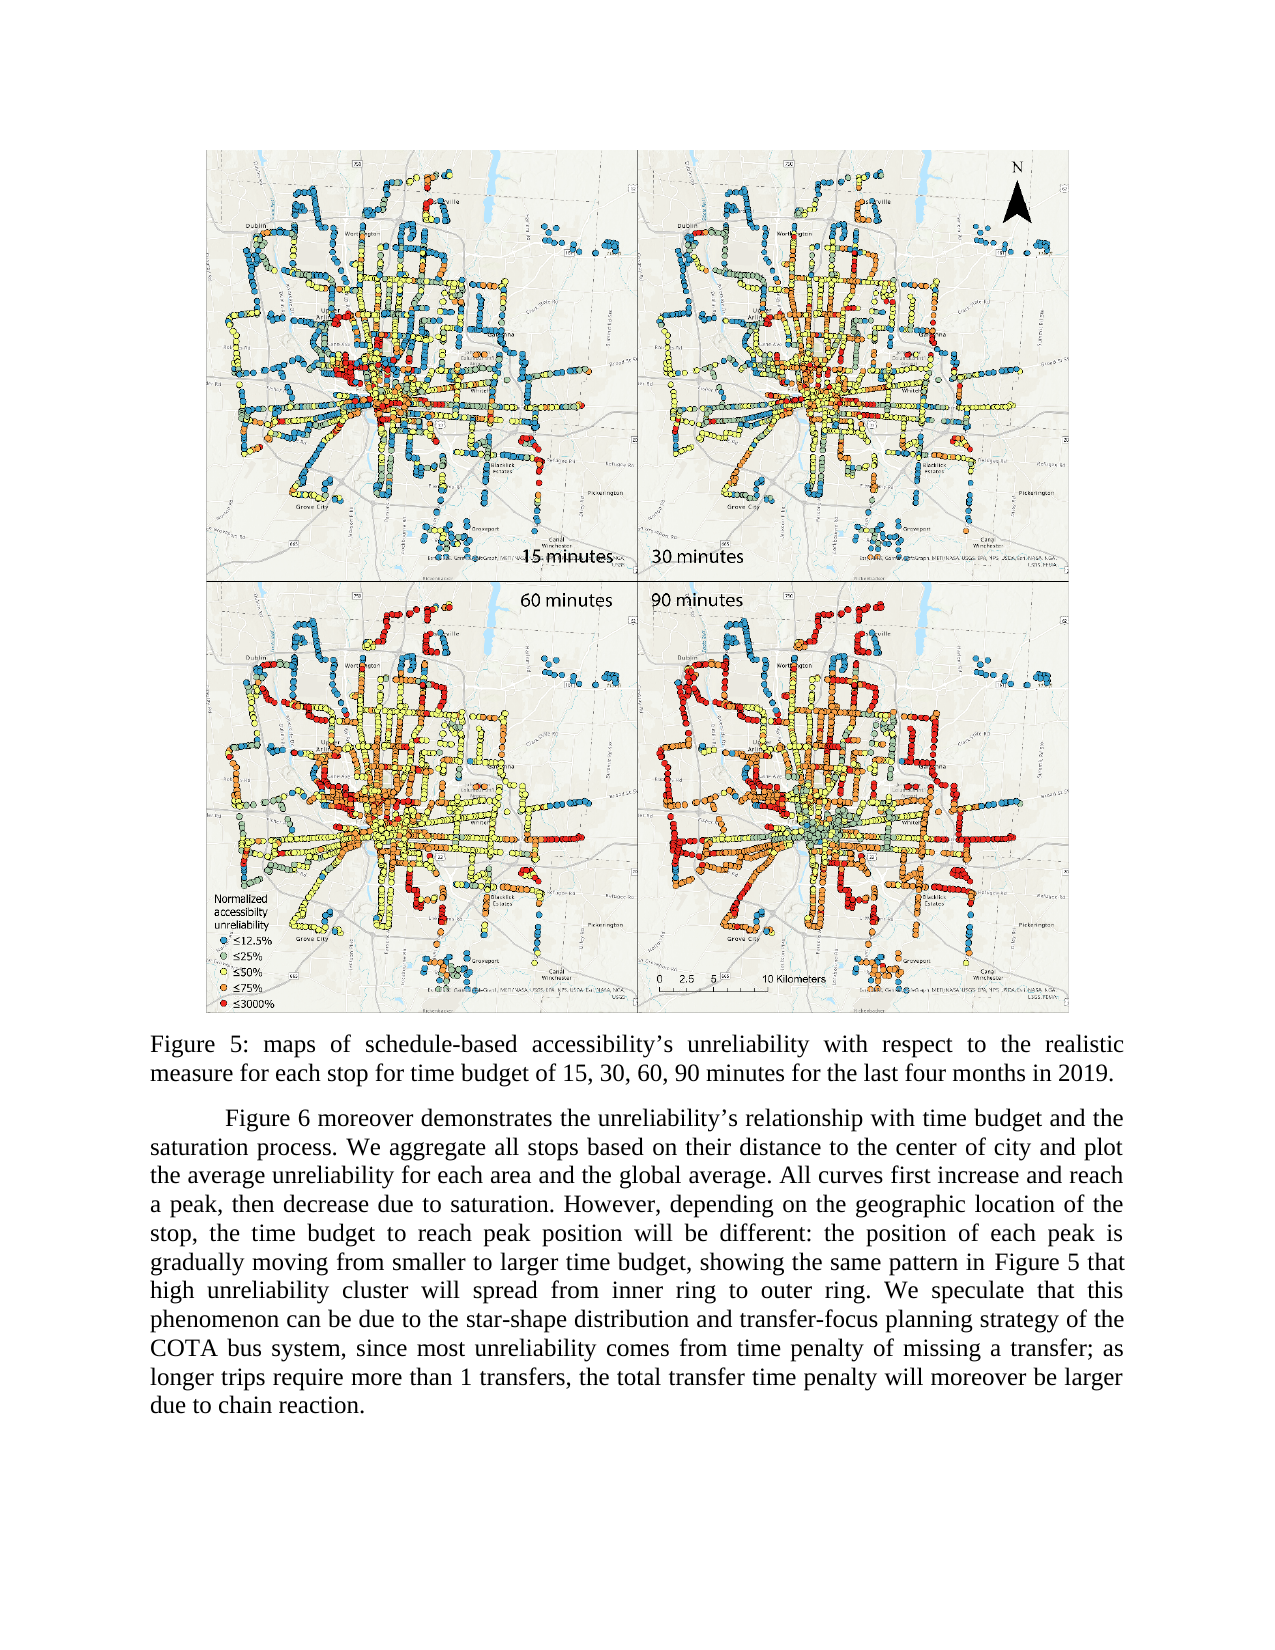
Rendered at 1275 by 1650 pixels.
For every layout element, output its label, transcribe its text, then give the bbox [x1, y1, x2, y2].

picture [206, 150, 1069, 1013]
text Figure 5: maps of schedule-based accessibility’s unreliability with respect to the realistic measure for each stop for time budget of 15, 30, 60, 90 minutes for the last four months in 2019. [150, 1029, 1125, 1086]
text Figure 5 moreover demonstrates the unreliability’s relationship with time budget and the saturation process. We aggregate all stops based on their distance to the center of city and plot the average unreliability for each area and the global average. All curves first increase and reach a peak, then decrease due to saturation. However, depending on the geographic location of the stop, the time budget to reach peak position will be different: the position of each peak is gradually moving from smaller to larger time budget, showing the same pattern in Figure 4 that high unreliability cluster will spread from inner ring to outer ring. We speculate that this phenomenon can be due to the star-shape distribution and transfer-focus planning strategy of the COTA bus system, since most unreliability comes from time penalty of missing a transfer; as longer trips require more than 1 transfers, the total transfer time penalty will moreover be larger due to chain reaction. [150, 1103, 1125, 1419]
